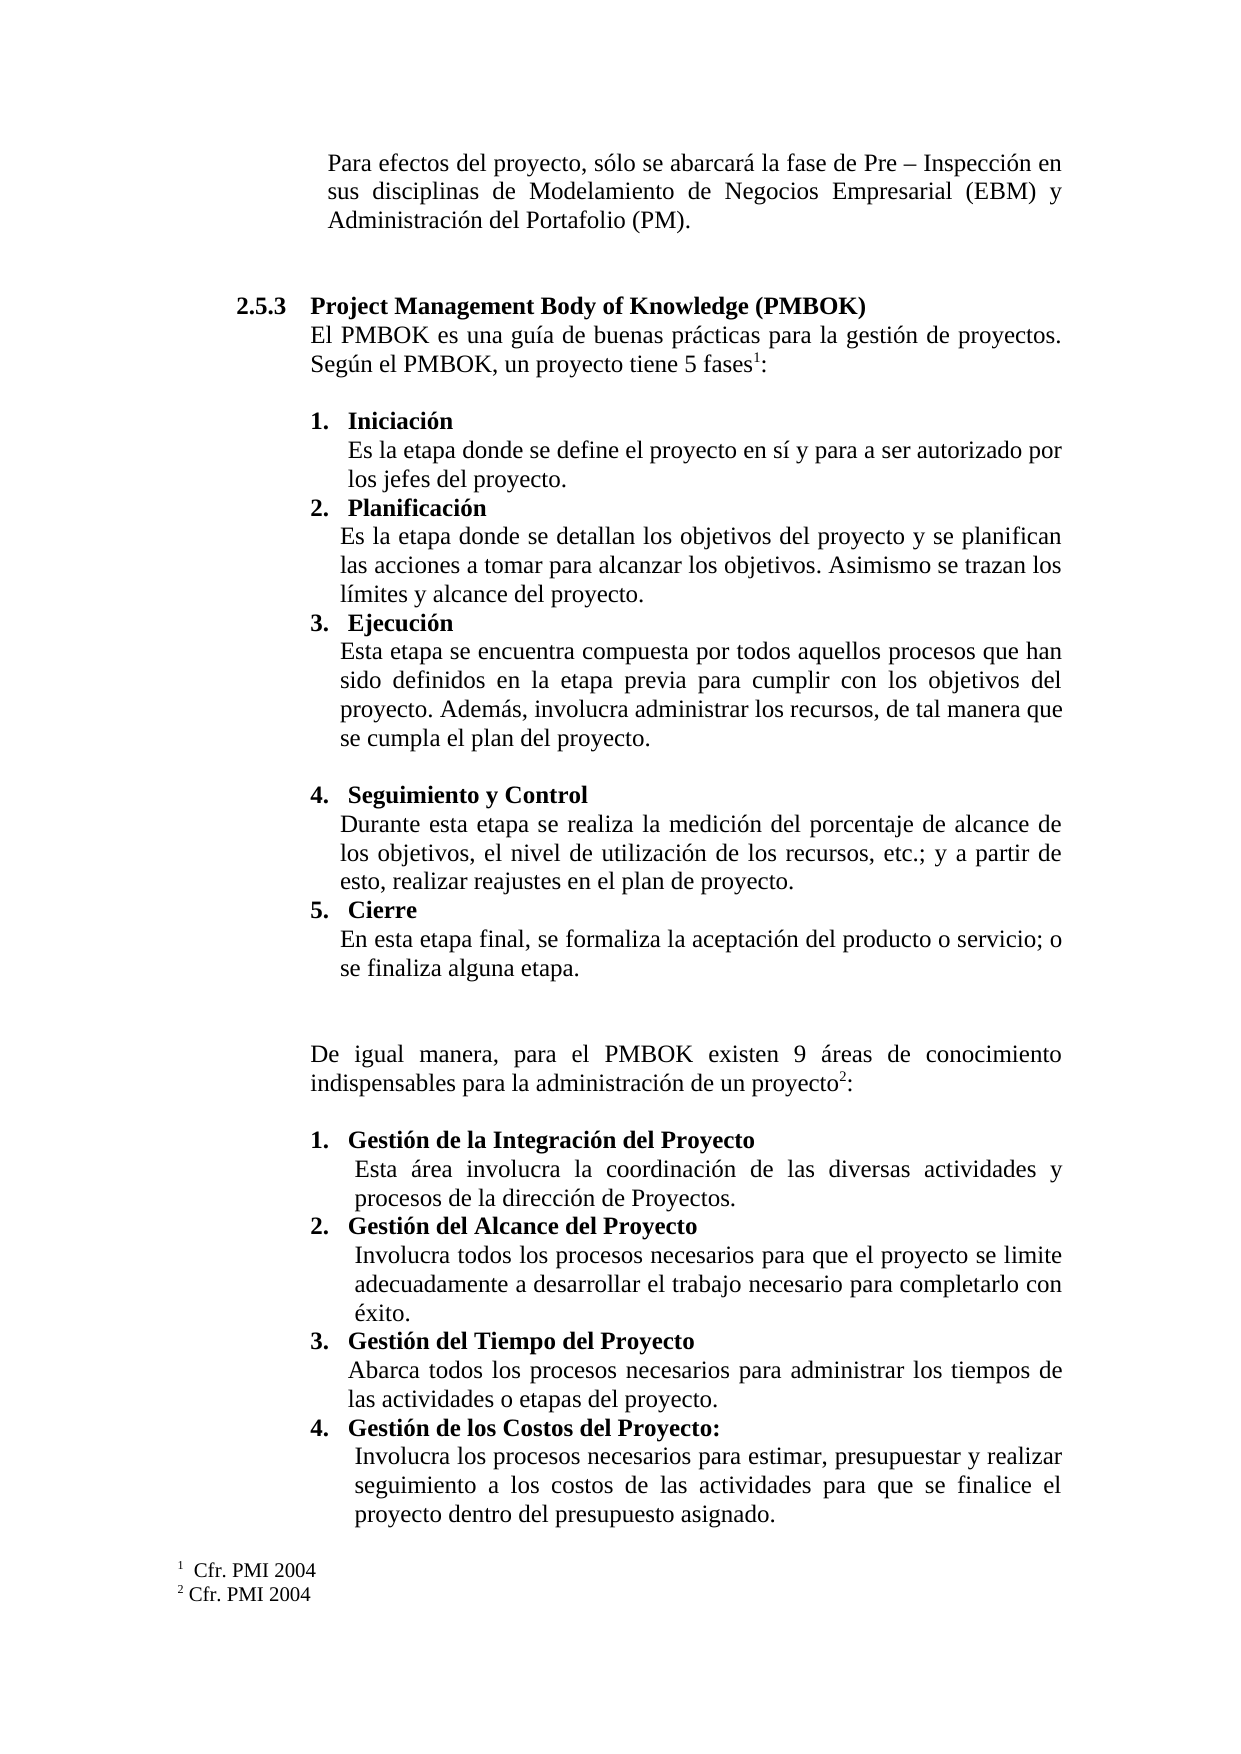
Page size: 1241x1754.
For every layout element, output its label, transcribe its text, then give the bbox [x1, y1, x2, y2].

list Es la etapa donde se define el proyecto en sí y para a ser autorizado por los jefes del proyecto. [348, 435, 1063, 493]
list Es la etapa donde se detallan los objetivos del proyecto y se planifican las acciones a tomar para alcanzar los objetivos. Asimismo se trazan los límites y alcance del proyecto. [340, 521, 1063, 608]
list De igual manera, para el PMBOK existen 9 áreas de conocimiento indispensables para la administración de un proyecto: [310, 1039, 1063, 1096]
list Gestión de los Costos del Proyecto: [310, 1413, 1063, 1441]
list Project Management Body of Knowledge (PMBOK) [236, 291, 1063, 320]
list Abarca todos los procesos necesarios para administrar los tiempos de las actividades o etapas del proyecto. [348, 1355, 1063, 1413]
list Gestión del Tiempo del Proyecto [310, 1326, 1063, 1355]
list Iniciación [310, 406, 1063, 435]
list Involucra los procesos necesarios para estimar, presupuestar y realizar seguimiento a los costos de las actividades para que se finalice el proyecto dentro del presupuesto asignado. [354, 1441, 1063, 1528]
list Esta etapa se encuentra compuesta por todos aquellos procesos que han sido definidos en la etapa previa para cumplir con los objetivos del proyecto. Además, involucra administrar los recursos, de tal manera que se cumpla el plan del proyecto. [340, 636, 1063, 751]
list Planificación [310, 493, 1063, 521]
list El PMBOK es una guía de buenas prácticas para la gestión de proyectos. Según el PMBOK, un proyecto tiene 5 fases: [310, 320, 1063, 378]
list Involucra todos los procesos necesarios para que el proyecto se limite adecuadamente a desarrollar el trabajo necesario para completarlo con éxito. [354, 1240, 1063, 1326]
list Gestión de la Integración del Proyecto [310, 1125, 1063, 1154]
list Esta área involucra la coordinación de las diversas actividades y procesos de la dirección de Proyectos. [354, 1154, 1063, 1211]
list Durante esta etapa se realiza la medición del porcentaje de alcance de los objetivos, el nivel de utilización de los recursos, etc.; y a partir de esto, realizar reajustes en el plan de proyecto. [340, 809, 1063, 895]
list En esta etapa final, se formaliza la aceptación del producto o servicio; o se finaliza alguna etapa. [340, 924, 1063, 981]
list Cierre [310, 895, 1063, 924]
list Gestión del Alcance del Proyecto [310, 1211, 1063, 1240]
list Para efectos del proyecto, sólo se abarcará la fase de Pre – Inspección en sus disciplinas de Modelamiento de Negocios Empresarial (EBM) y Administración del Portafolio (PM). [327, 148, 1063, 234]
list Ejecución [310, 608, 1063, 636]
list Seguimiento y Control [310, 780, 1063, 809]
